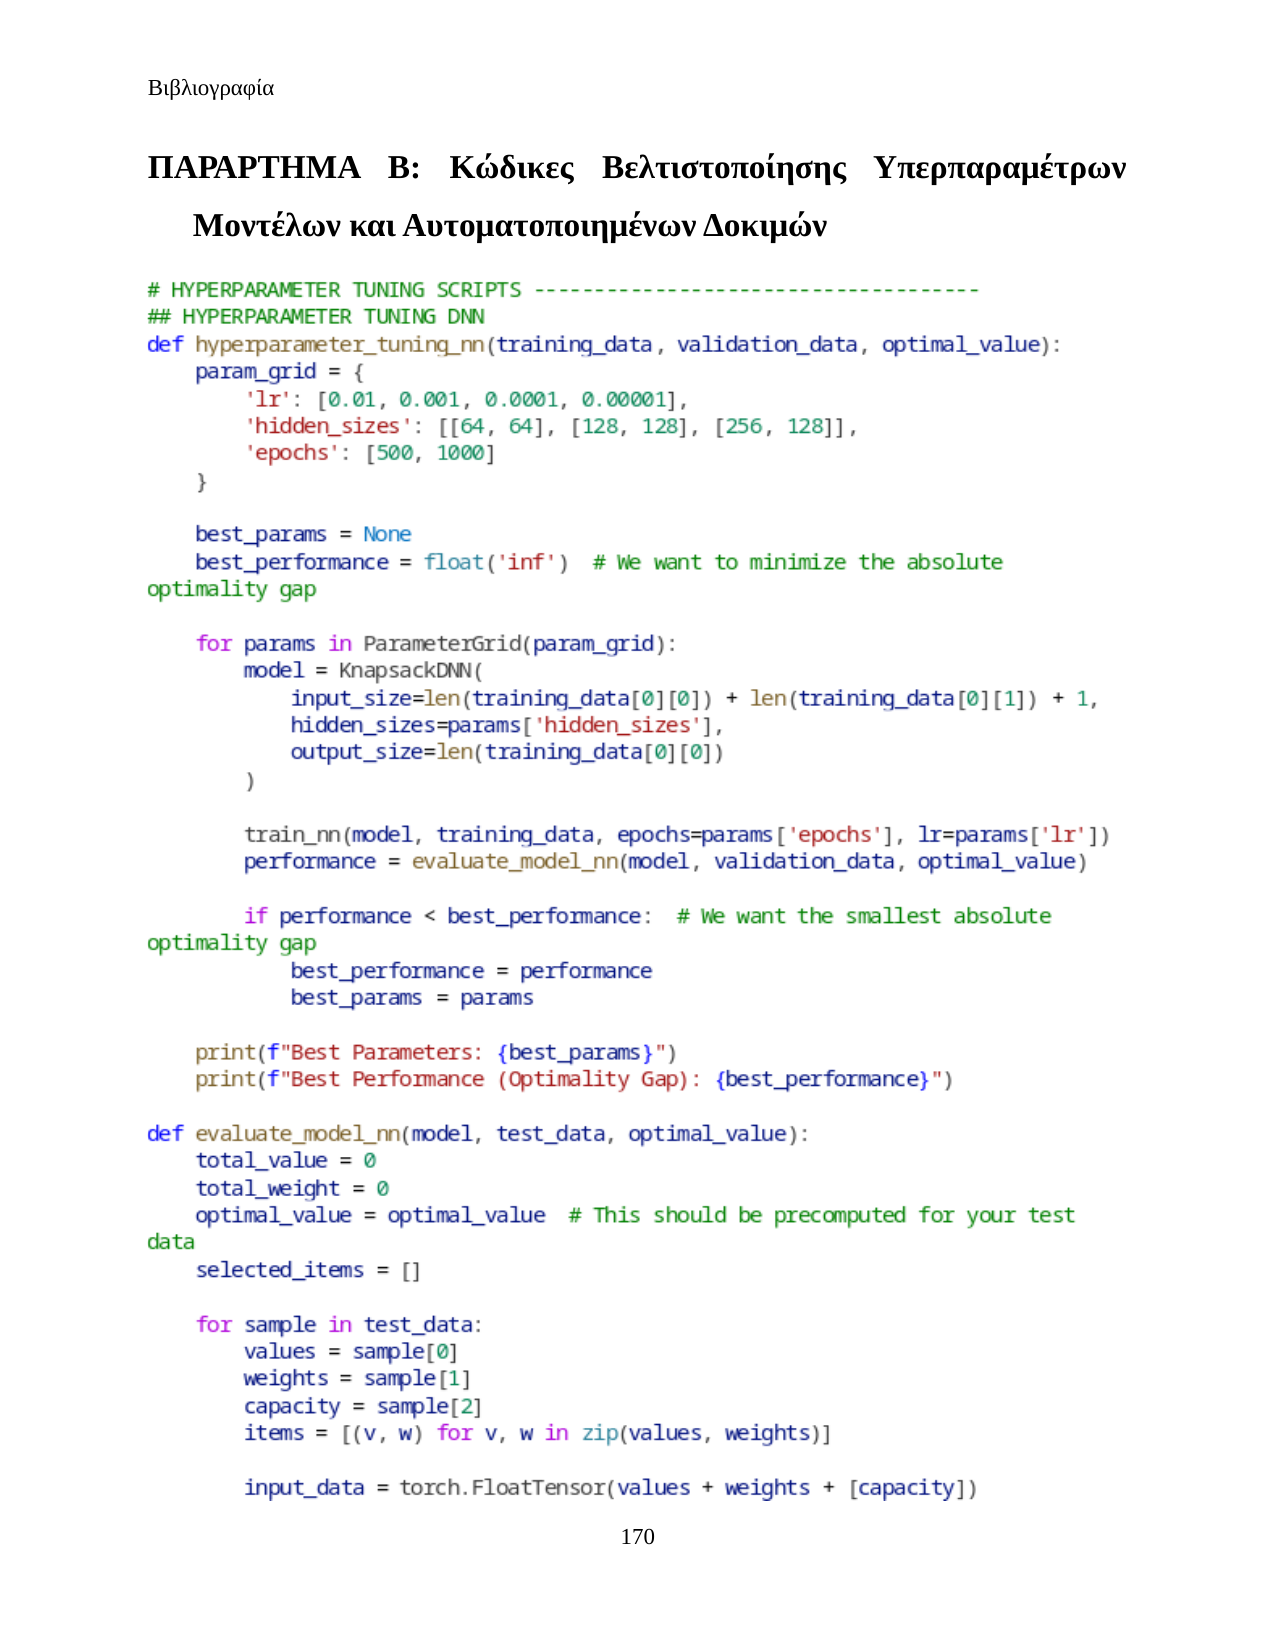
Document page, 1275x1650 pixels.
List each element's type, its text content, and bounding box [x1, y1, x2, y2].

subtitle ΠΑΡΑΡΤΗΜΑ Β: Κώδικες Βελτιστοποίησης Υπερπαραμέτρων Μοντέλων και Αυτοματοποιημένων Δοκιμών [148, 148, 1127, 243]
